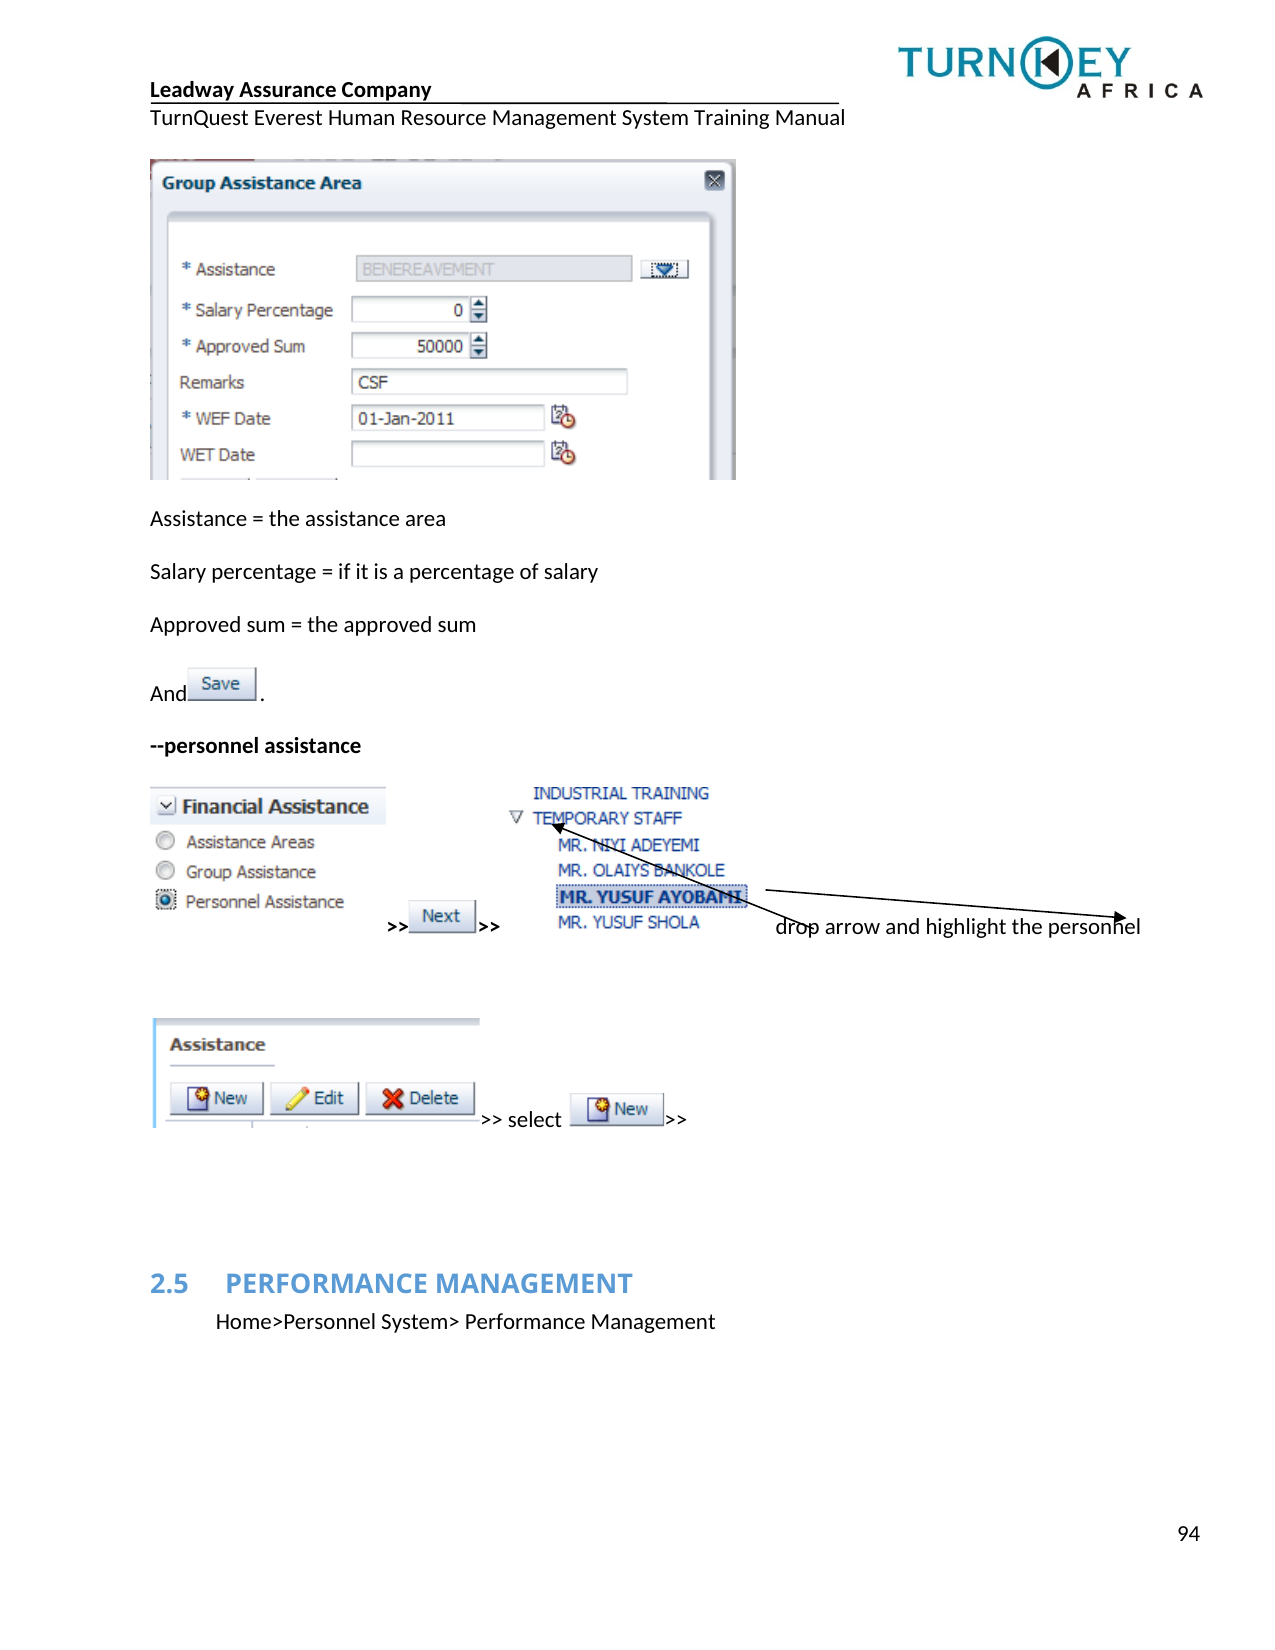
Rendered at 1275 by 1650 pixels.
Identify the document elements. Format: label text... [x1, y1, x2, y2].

text And. [150, 663, 1200, 707]
text Assistance = the assistance area [150, 504, 1200, 532]
text Salary percentage = if it is a percentage of salary [150, 557, 1200, 585]
picture [187, 663, 260, 701]
text Approved sum = the approved sum [150, 610, 1200, 638]
picture [408, 900, 478, 935]
picture [150, 159, 736, 480]
subtitle 2.5 PERFORMANCE MANAGEMENT [150, 1264, 1200, 1301]
picture [500, 787, 776, 935]
picture [150, 1018, 480, 1128]
picture [898, 36, 1203, 98]
text --personnel assistance [150, 732, 1200, 760]
picture [150, 784, 386, 935]
text Home>Personnel System> Performance Management [216, 1307, 1200, 1335]
picture [567, 1093, 665, 1128]
